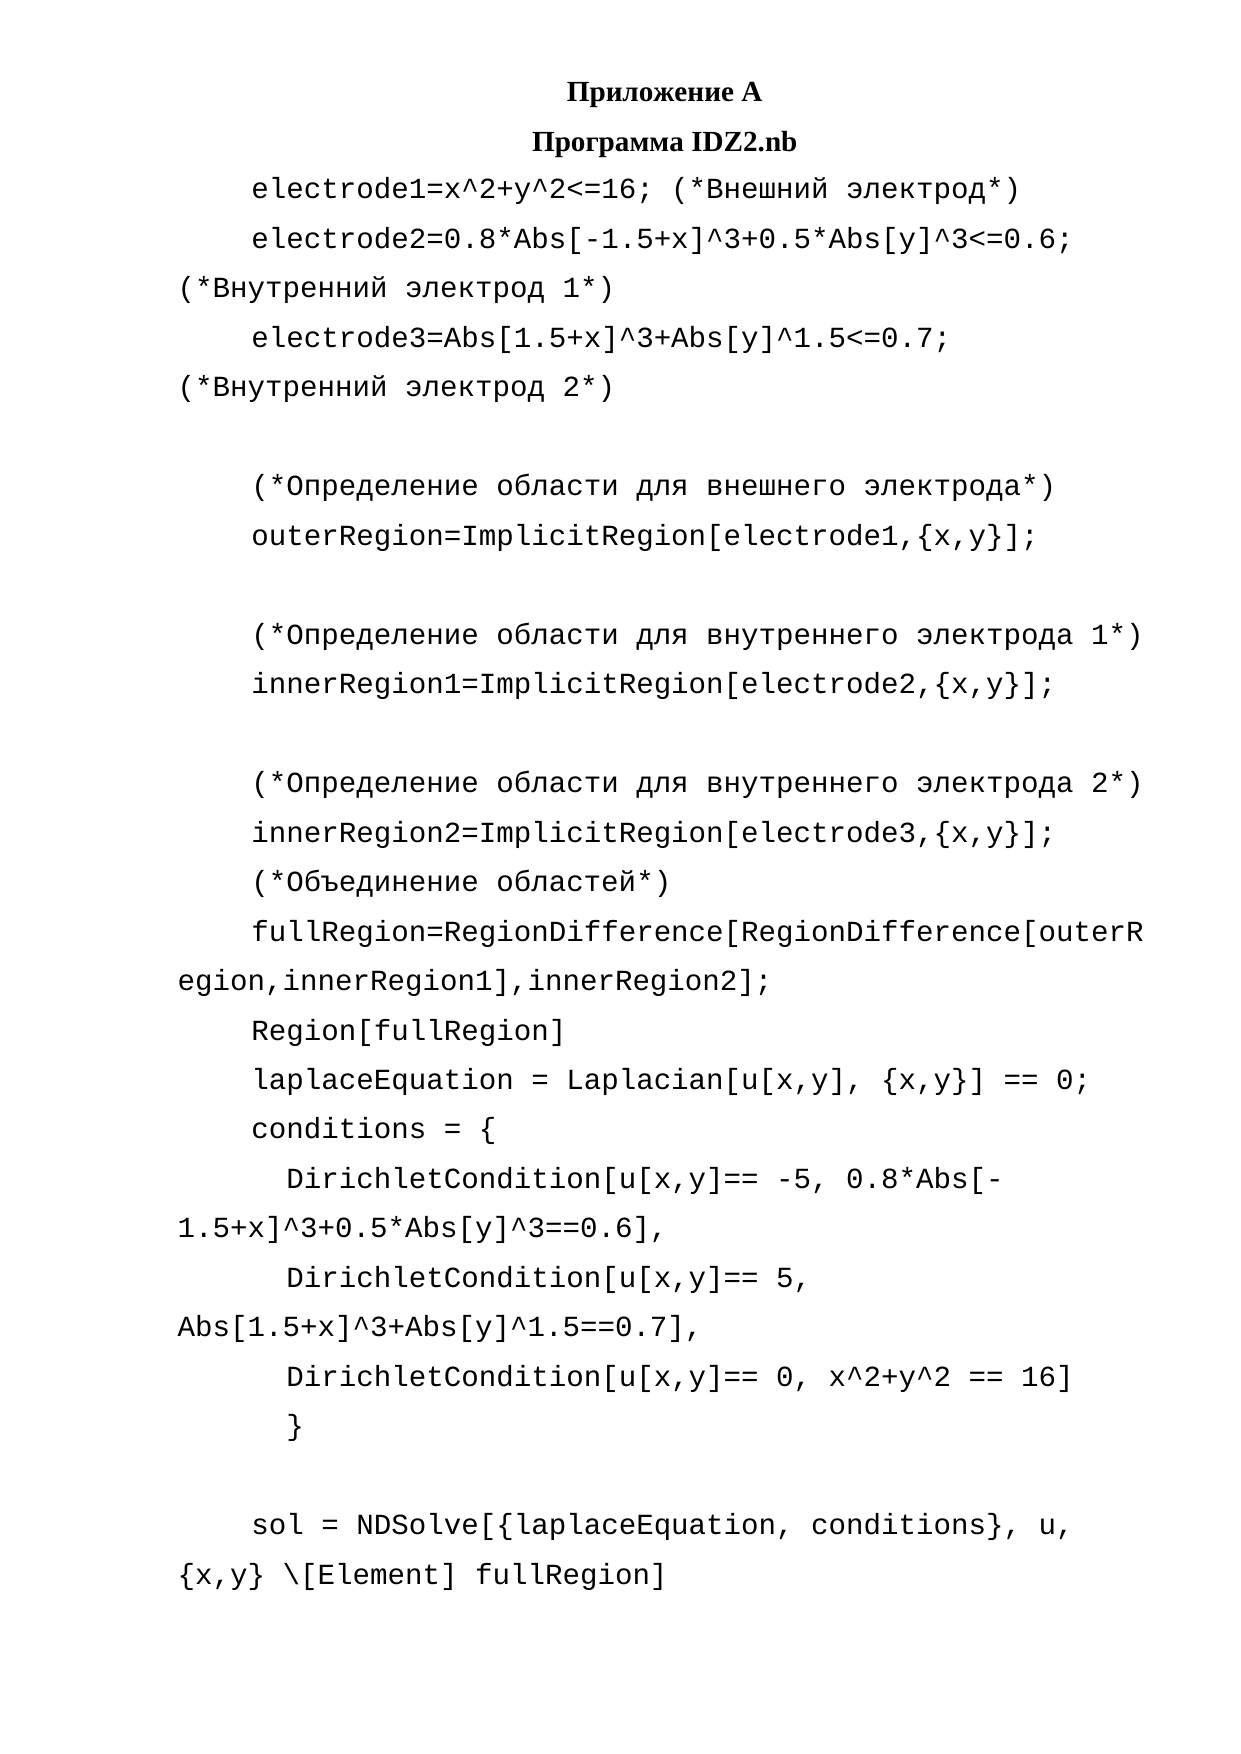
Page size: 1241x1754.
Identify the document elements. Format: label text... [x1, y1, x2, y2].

text sol = NDSolve[{laplaceEquation, conditions}, u, {x,y} \[Element] fullRegion] [177, 1510, 1152, 1593]
text Приложение A [177, 74, 1152, 107]
text conditions = { [177, 1114, 1152, 1148]
text DirichletCondition[u[x,y]== 0, x^2+y^2 == 16] [177, 1362, 1152, 1395]
text } [177, 1411, 1152, 1444]
text (*Определение области для внутреннего электрода 1*) [177, 620, 1152, 653]
text Region[fullRegion] [177, 1016, 1152, 1049]
text (*Определение области для внутреннего электрода 2*) [177, 768, 1152, 801]
text innerRegion1=ImplicitRegion[electrode2,{x,y}]; [177, 669, 1152, 702]
text electrode3=Abs[1.5+x]^3+Abs[y]^1.5<=0.7; (*Внутренний электрод 2*) [177, 323, 1152, 405]
text DirichletCondition[u[x,y]== -5, 0.8*Abs[-1.5+x]^3+0.5*Abs[y]^3==0.6], [177, 1164, 1152, 1247]
text electrode2=0.8*Abs[-1.5+x]^3+0.5*Abs[y]^3<=0.6; (*Внутренний электрод 1*) [177, 224, 1152, 306]
text laplaceEquation = Laplacian[u[x,y], {x,y}] == 0; [177, 1065, 1152, 1098]
text fullRegion=RegionDifference[RegionDifference[outerRegion,innerRegion1],innerRegion2]; [177, 917, 1152, 999]
text innerRegion2=ImplicitRegion[electrode3,{x,y}]; [177, 818, 1152, 851]
text (*Объединение областей*) [177, 867, 1152, 900]
text DirichletCondition[u[x,y]== 5, Abs[1.5+x]^3+Abs[y]^1.5==0.7], [177, 1263, 1152, 1346]
text electrode1=x^2+y^2<=16; (*Внешний электрод*) [177, 174, 1152, 207]
text Программа IDZ2.nb [177, 124, 1152, 158]
text outerRegion=ImplicitRegion[electrode1,{x,y}]; [177, 521, 1152, 554]
text (*Определение области для внешнего электрода*) [177, 471, 1152, 504]
